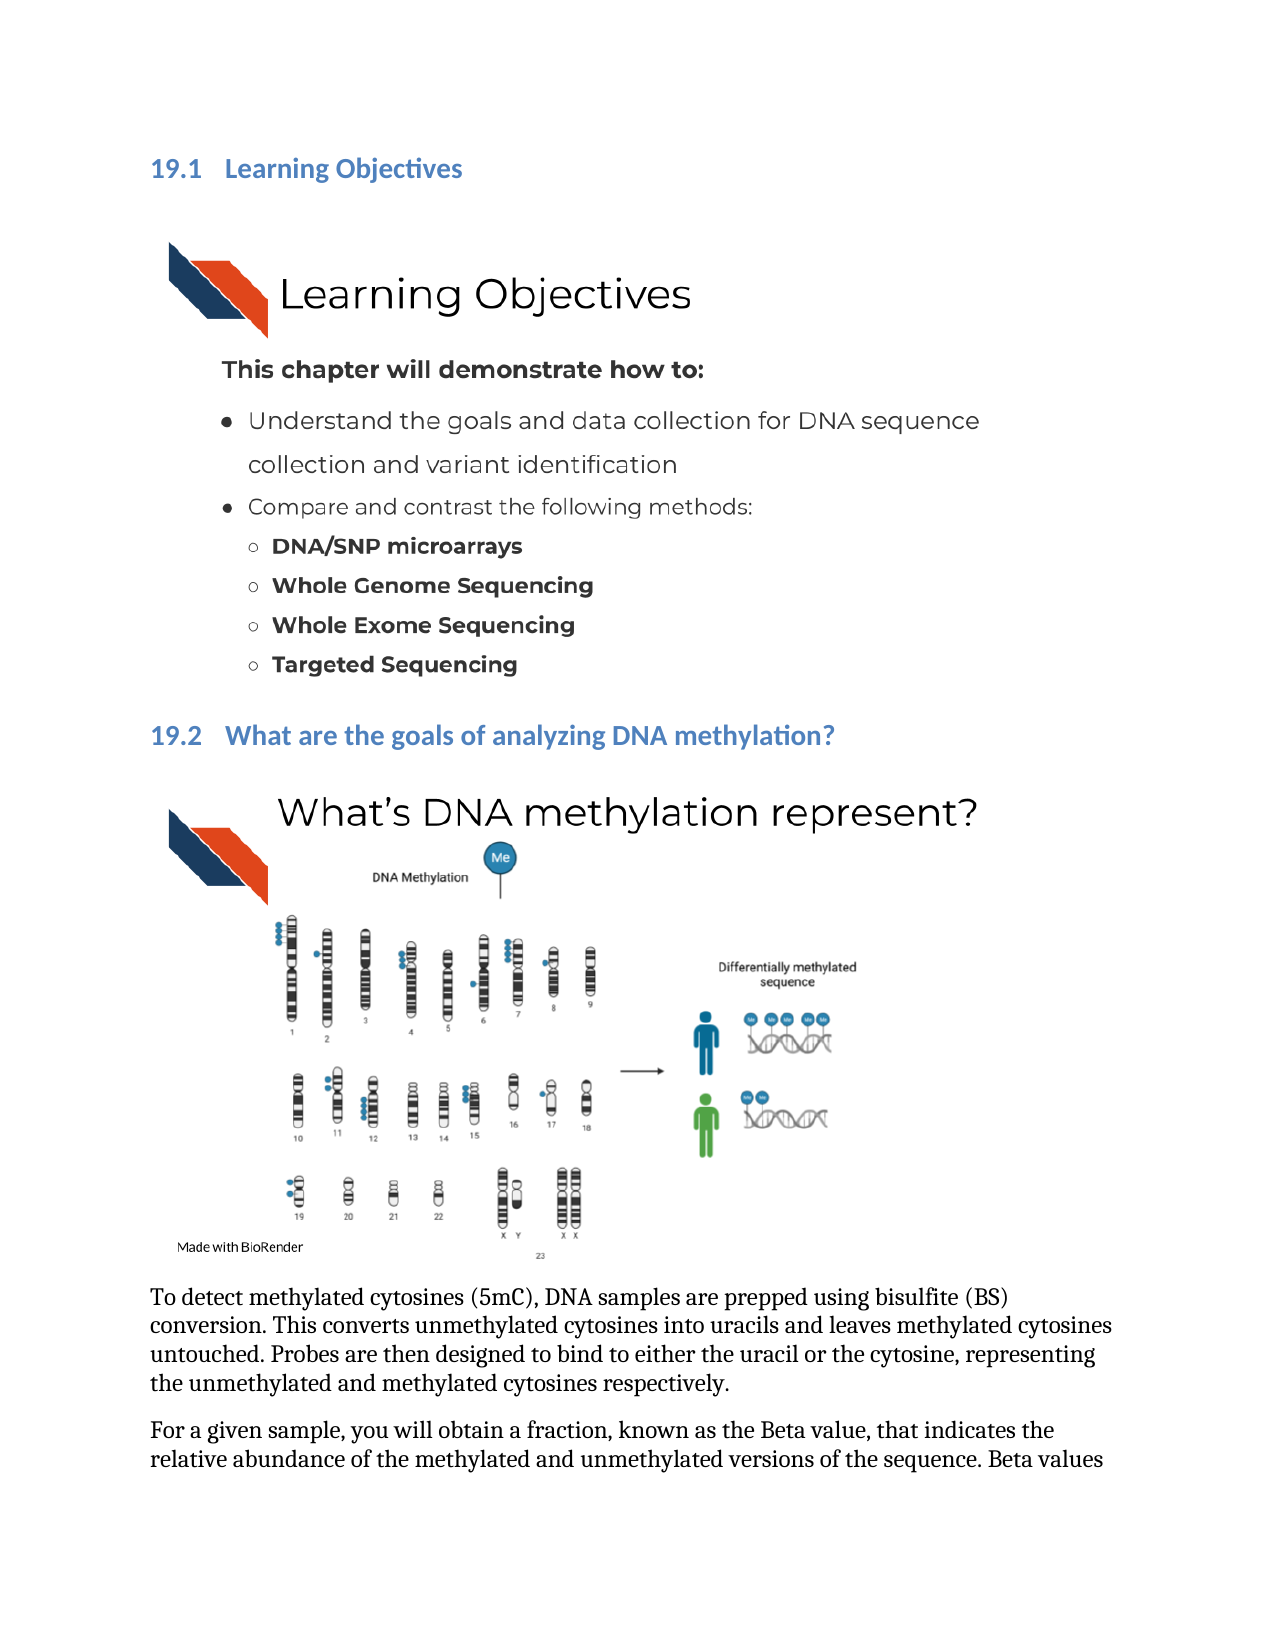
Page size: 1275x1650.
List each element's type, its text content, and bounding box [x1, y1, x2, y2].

picture [168, 204, 1044, 697]
picture [168, 771, 1044, 1264]
text To detect methylated cytosines (5mC), DNA samples are prepped using bisulfite (BS) conversion. This converts unmethylated cytosines into uracils and leaves methylated cytosines untouched. Probes are then designed to bind to either the uracil or the cytosine, representing the unmethylated and methylated cytosines respectively. [150, 1283, 1125, 1398]
subtitle 19.2 What are the goals of analyzing DNA methylation? [150, 717, 1125, 753]
subtitle 19.1 Learning Objectives [150, 150, 1125, 186]
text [150, 1416, 1125, 1474]
